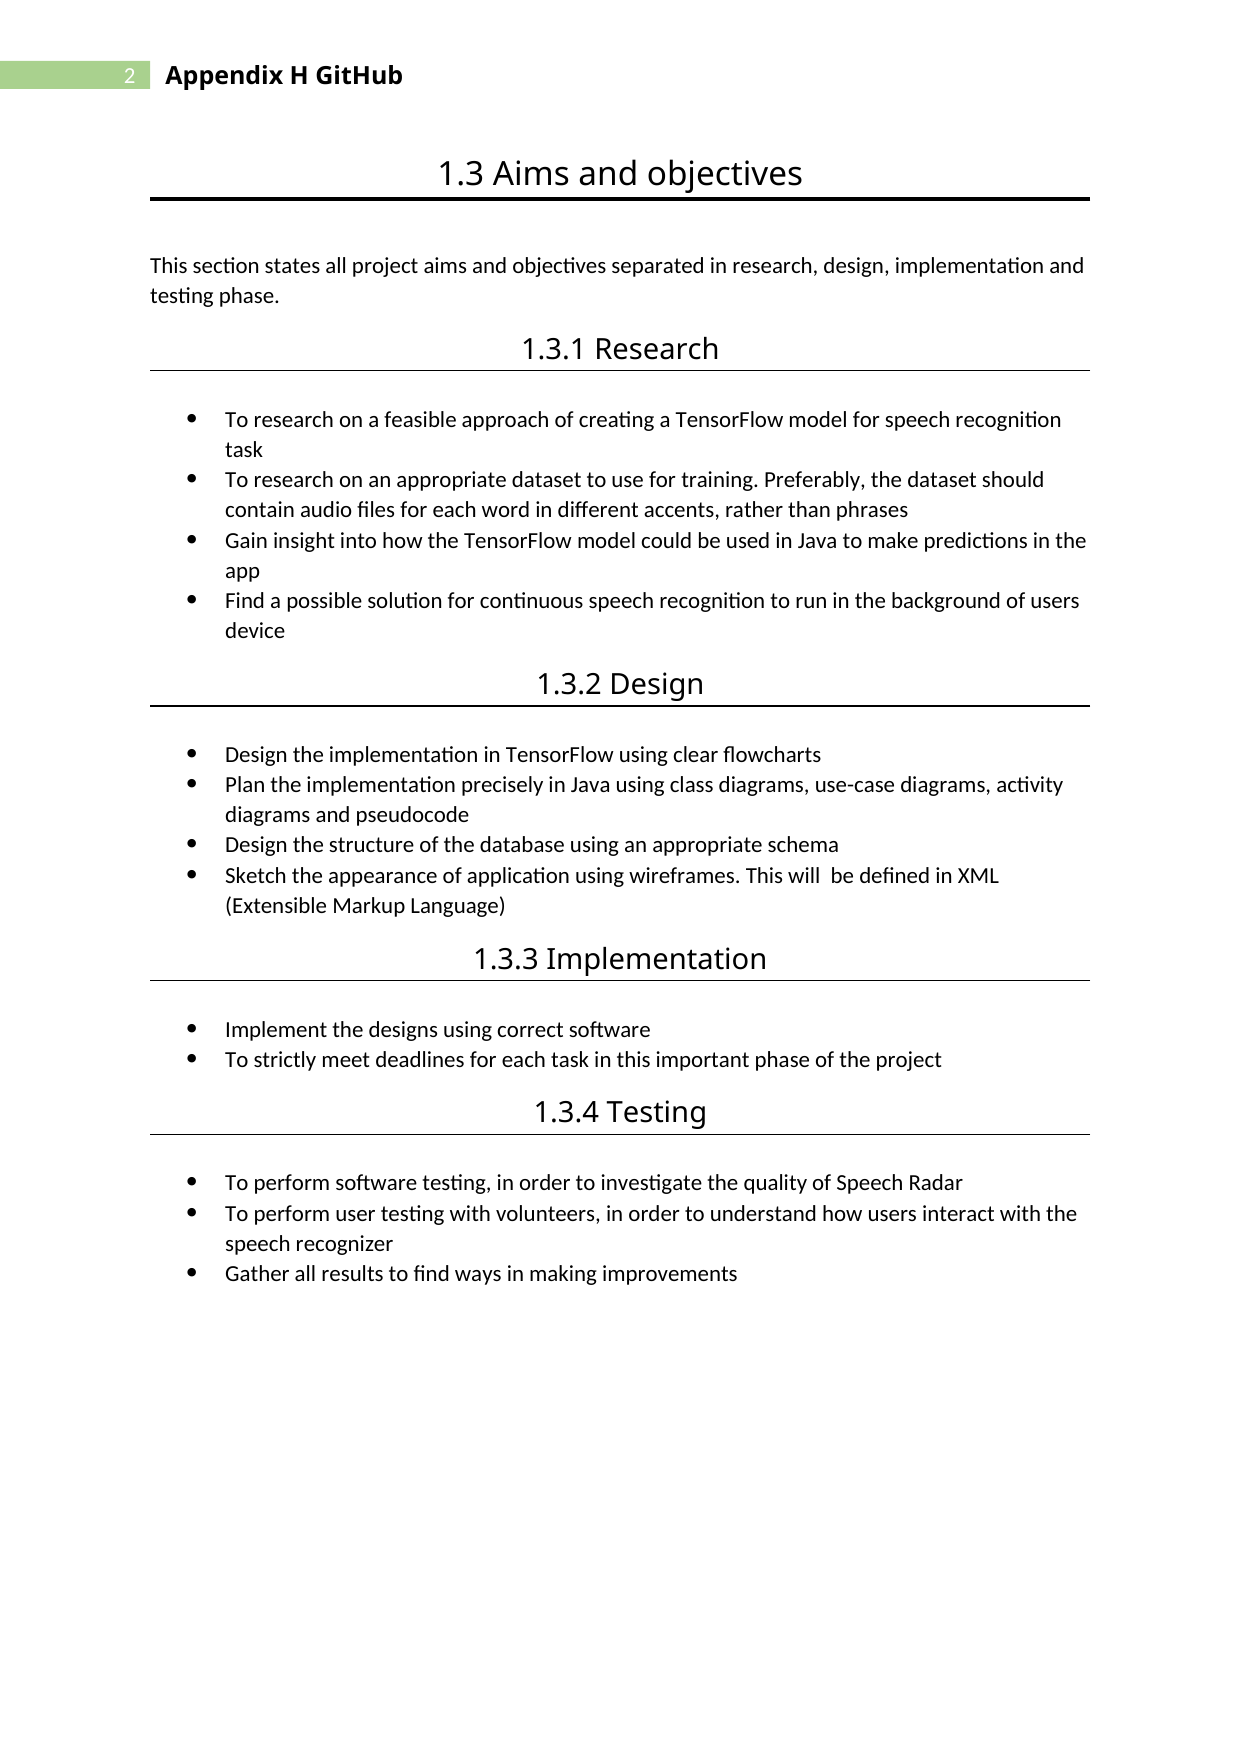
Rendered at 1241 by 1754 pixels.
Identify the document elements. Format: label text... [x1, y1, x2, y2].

subtitle Aims and objectives [150, 150, 1090, 197]
text Design the structure of the database using an appropriate schema [187, 831, 1090, 859]
text To research on an appropriate dataset to use for training. Preferably, the dataset should contain audio files for each word in different accents, rather than phrases [187, 465, 1090, 523]
text Design the implementation in TensorFlow using clear flowcharts [187, 740, 1090, 768]
subtitle Design [150, 663, 1090, 705]
subtitle Testing [150, 1092, 1090, 1134]
text Find a possible solution for continuous speech recognition to run in the background of users device [187, 586, 1090, 644]
subtitle Research [150, 328, 1090, 370]
text To perform user testing with volunteers, in order to understand how users interact with the speech recognizer [187, 1199, 1090, 1257]
text To perform software testing, in order to investigate the quality of Speech Radar [187, 1168, 1090, 1197]
text Plan the implementation precisely in Java using class diagrams, use-case diagrams, activity diagrams and pseudocode [187, 770, 1090, 828]
text Implement the designs using correct software [187, 1015, 1090, 1043]
subtitle Implementation [150, 938, 1090, 980]
text To strictly meet deadlines for each task in this important phase of the project [187, 1045, 1090, 1073]
text This section states all project aims and objectives separated in research, design, implementation and testing phase. [150, 251, 1090, 309]
text Gain insight into how the TensorFlow model could be used in Java to make predictions in the app [187, 526, 1090, 584]
text To research on a feasible approach of creating a TensorFlow model for speech recognition task [187, 405, 1090, 463]
text Sketch the appearance of application using wireframes. This will be defined in XML (Extensible Markup Language) [187, 861, 1090, 919]
text Gather all results to find ways in making improvements [187, 1259, 1090, 1287]
